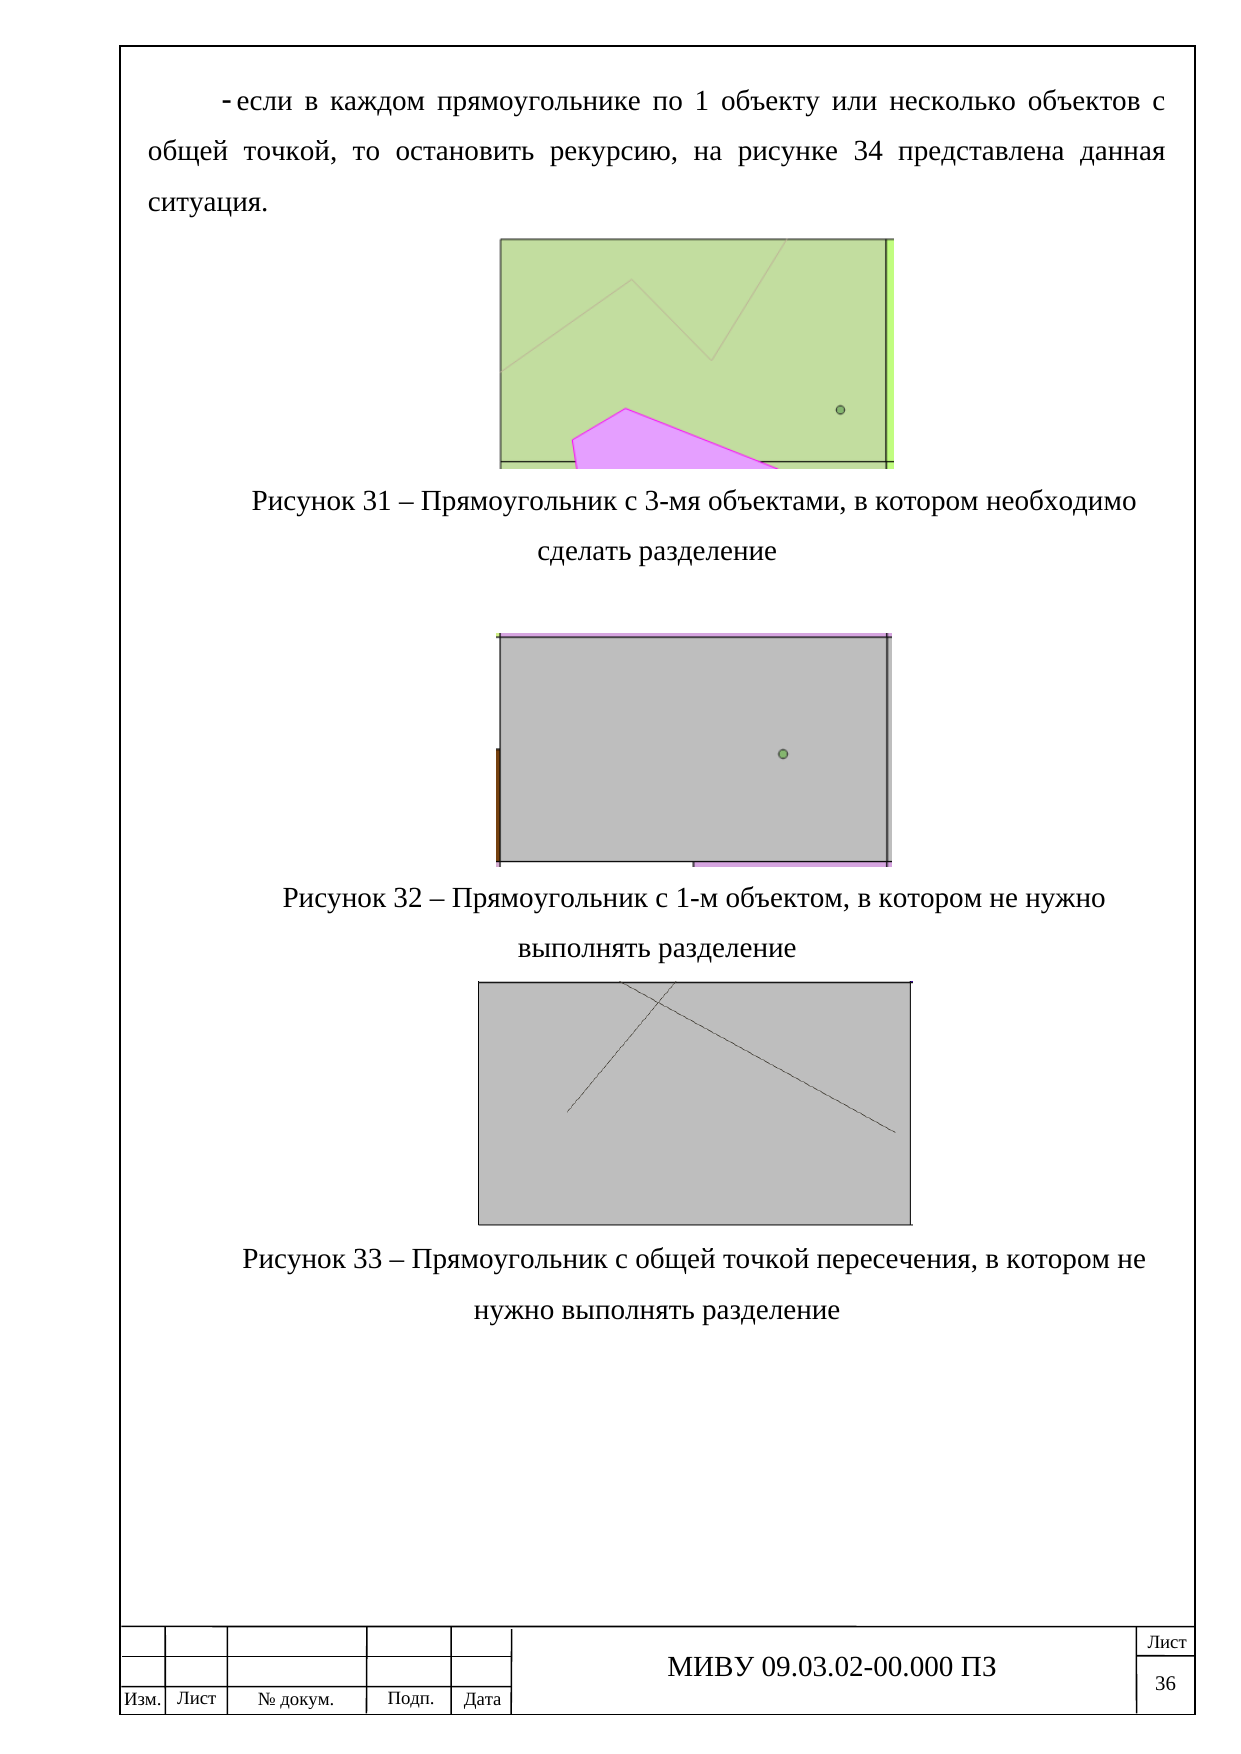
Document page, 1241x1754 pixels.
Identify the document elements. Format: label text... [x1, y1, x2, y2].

list Рисунок 32 – Прямоугольник с 1-м объектом, в котором не нужно выполнять разделение [148, 880, 1167, 964]
list Рисунок 31 – Прямоугольник с 3-мя объектами, в котором необходимо сделать разделение [148, 483, 1167, 567]
picture [475, 981, 913, 1228]
picture [494, 234, 894, 469]
list Рисунок 33 – Прямоугольник с общей точкой пересечения, в котором не нужно выполнять разделение [148, 1242, 1167, 1326]
list если в каждом прямоугольнике по 1 объекту или несколько объектов с общей точкой, то остановить рекурсию, на рисунке 34 представлена данная ситуация. [148, 83, 1167, 217]
picture [496, 633, 892, 867]
